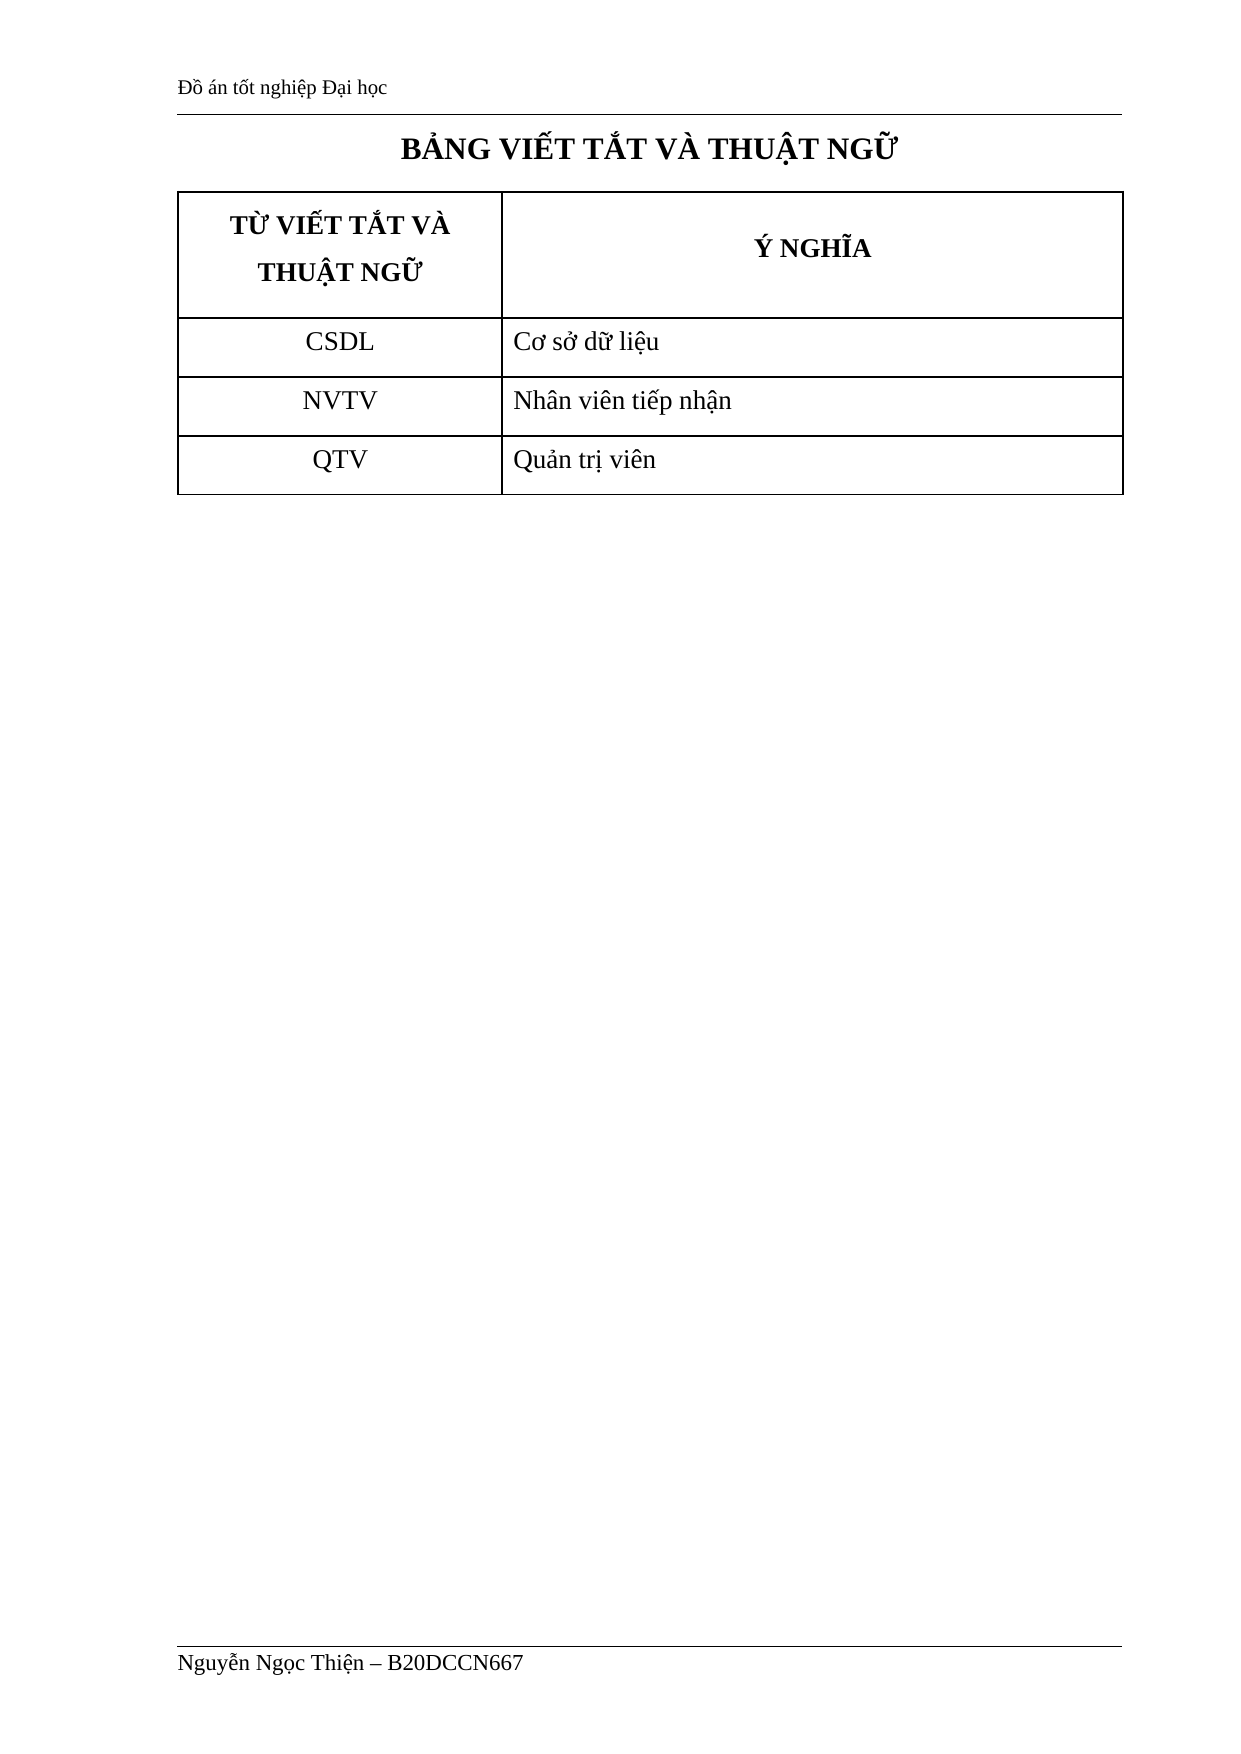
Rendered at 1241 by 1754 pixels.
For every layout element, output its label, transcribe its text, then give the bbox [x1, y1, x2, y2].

table_header Ý NGHĨA [503, 193, 1122, 317]
table_cell Nhân viên tiếp nhận [503, 378, 1122, 434]
table_cell Quản trị viên [503, 437, 1122, 493]
table_cell Cơ sở dữ liệu [503, 319, 1122, 376]
table_cell CSDL [179, 319, 501, 376]
table_cell QTV [179, 437, 501, 493]
table_header TỪ VIẾT TẮT VÀ THUẬT NGỮ [179, 193, 501, 317]
subtitle BẢNG VIẾT TẮT VÀ THUẬT NGỮ [177, 130, 1122, 166]
table_cell NVTV [179, 378, 501, 434]
